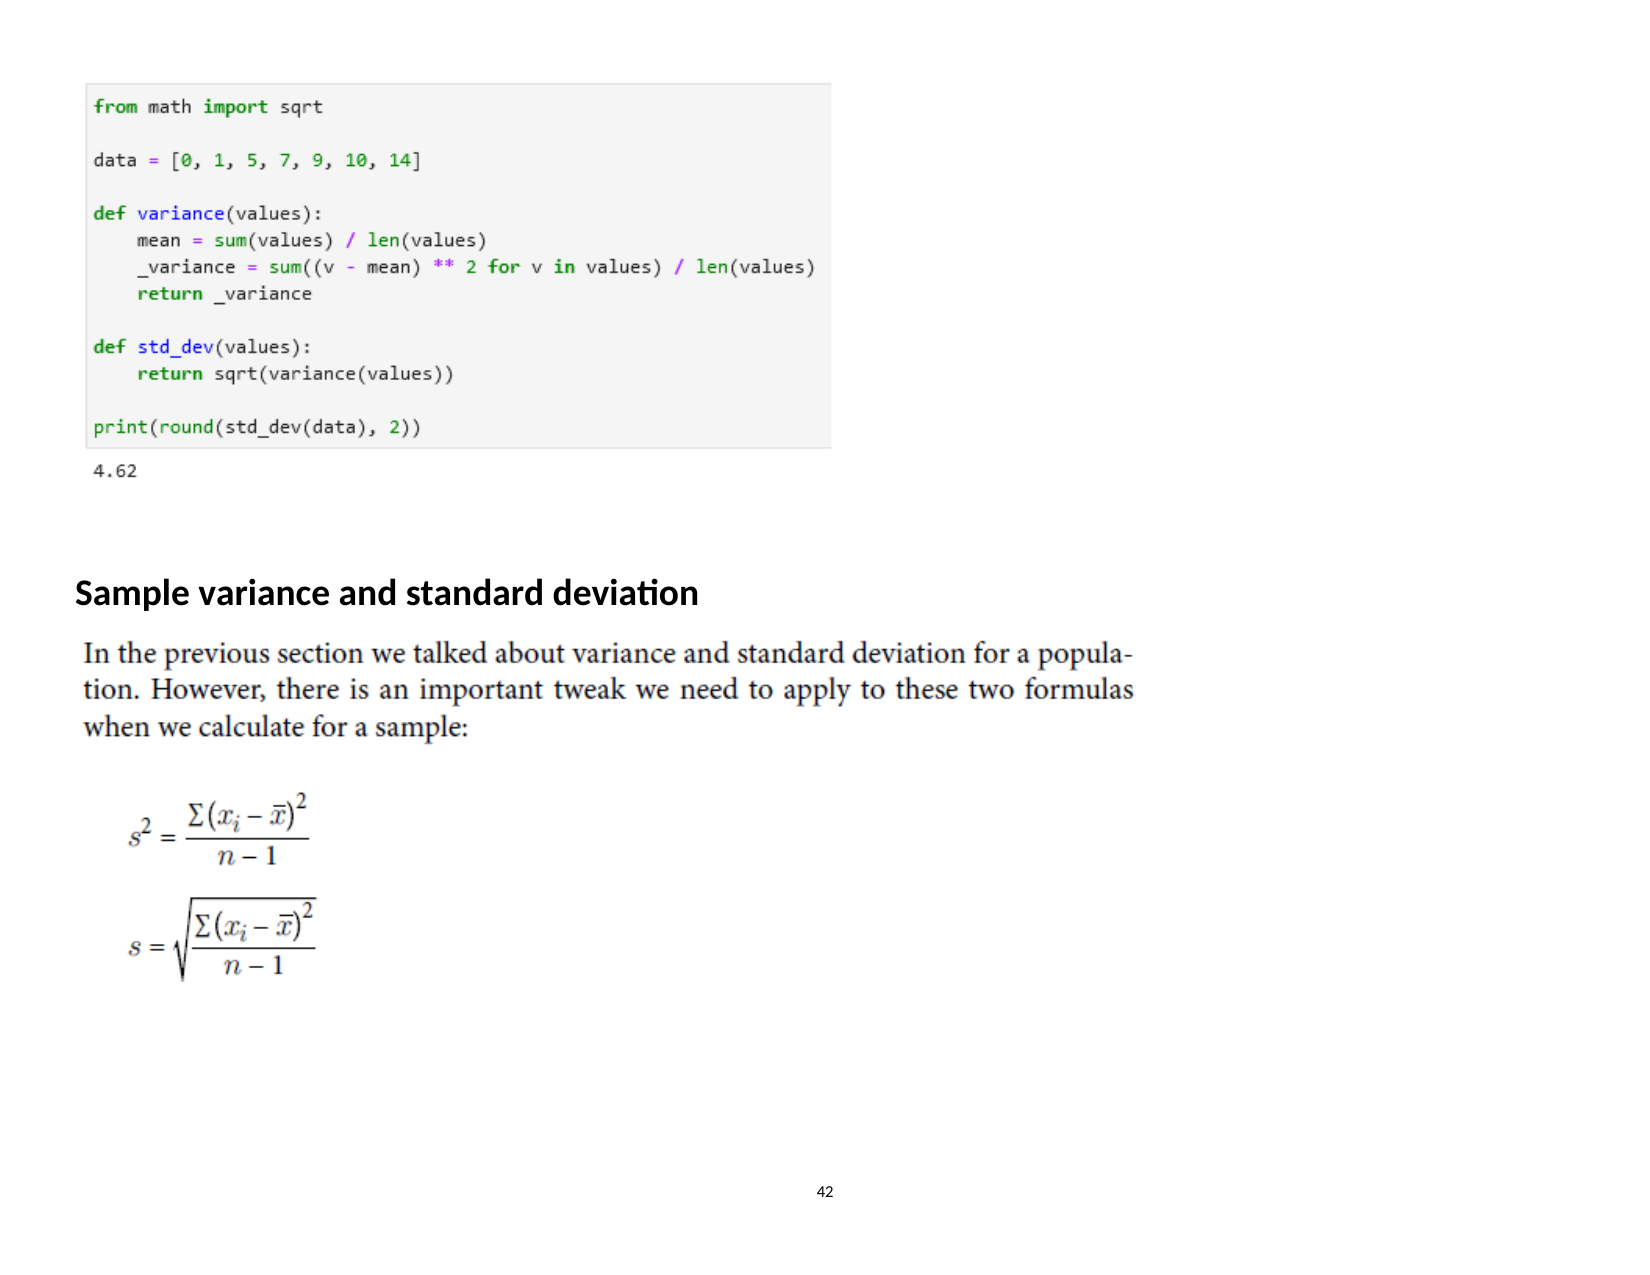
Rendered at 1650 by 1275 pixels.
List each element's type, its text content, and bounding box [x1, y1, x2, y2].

picture [75, 75, 832, 504]
text Sample variance and standard deviation [75, 569, 1575, 615]
picture [75, 635, 1144, 1004]
